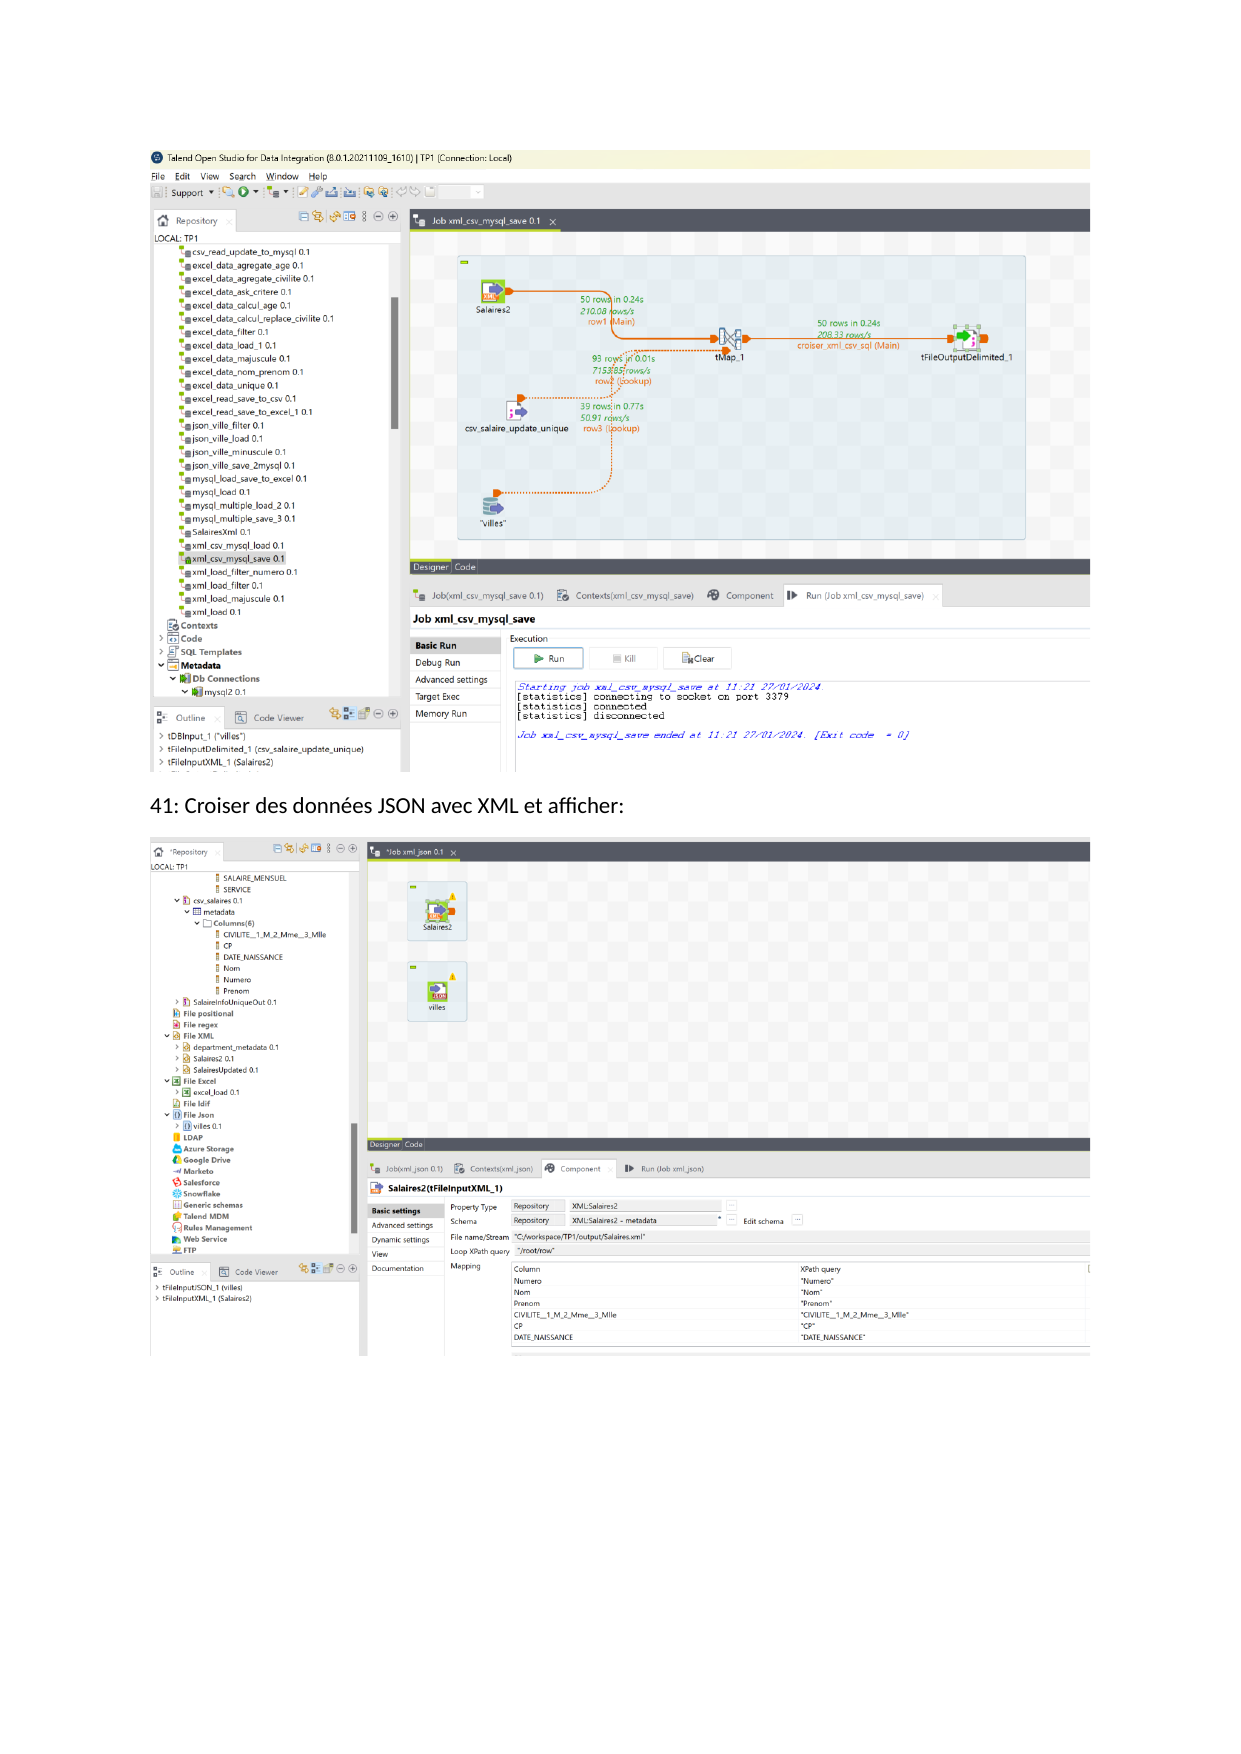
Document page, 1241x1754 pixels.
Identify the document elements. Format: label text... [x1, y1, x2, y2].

picture [150, 837, 1091, 1356]
text 41: Croiser des données JSON avec XML et afficher: [150, 791, 1090, 819]
picture [150, 150, 1091, 772]
